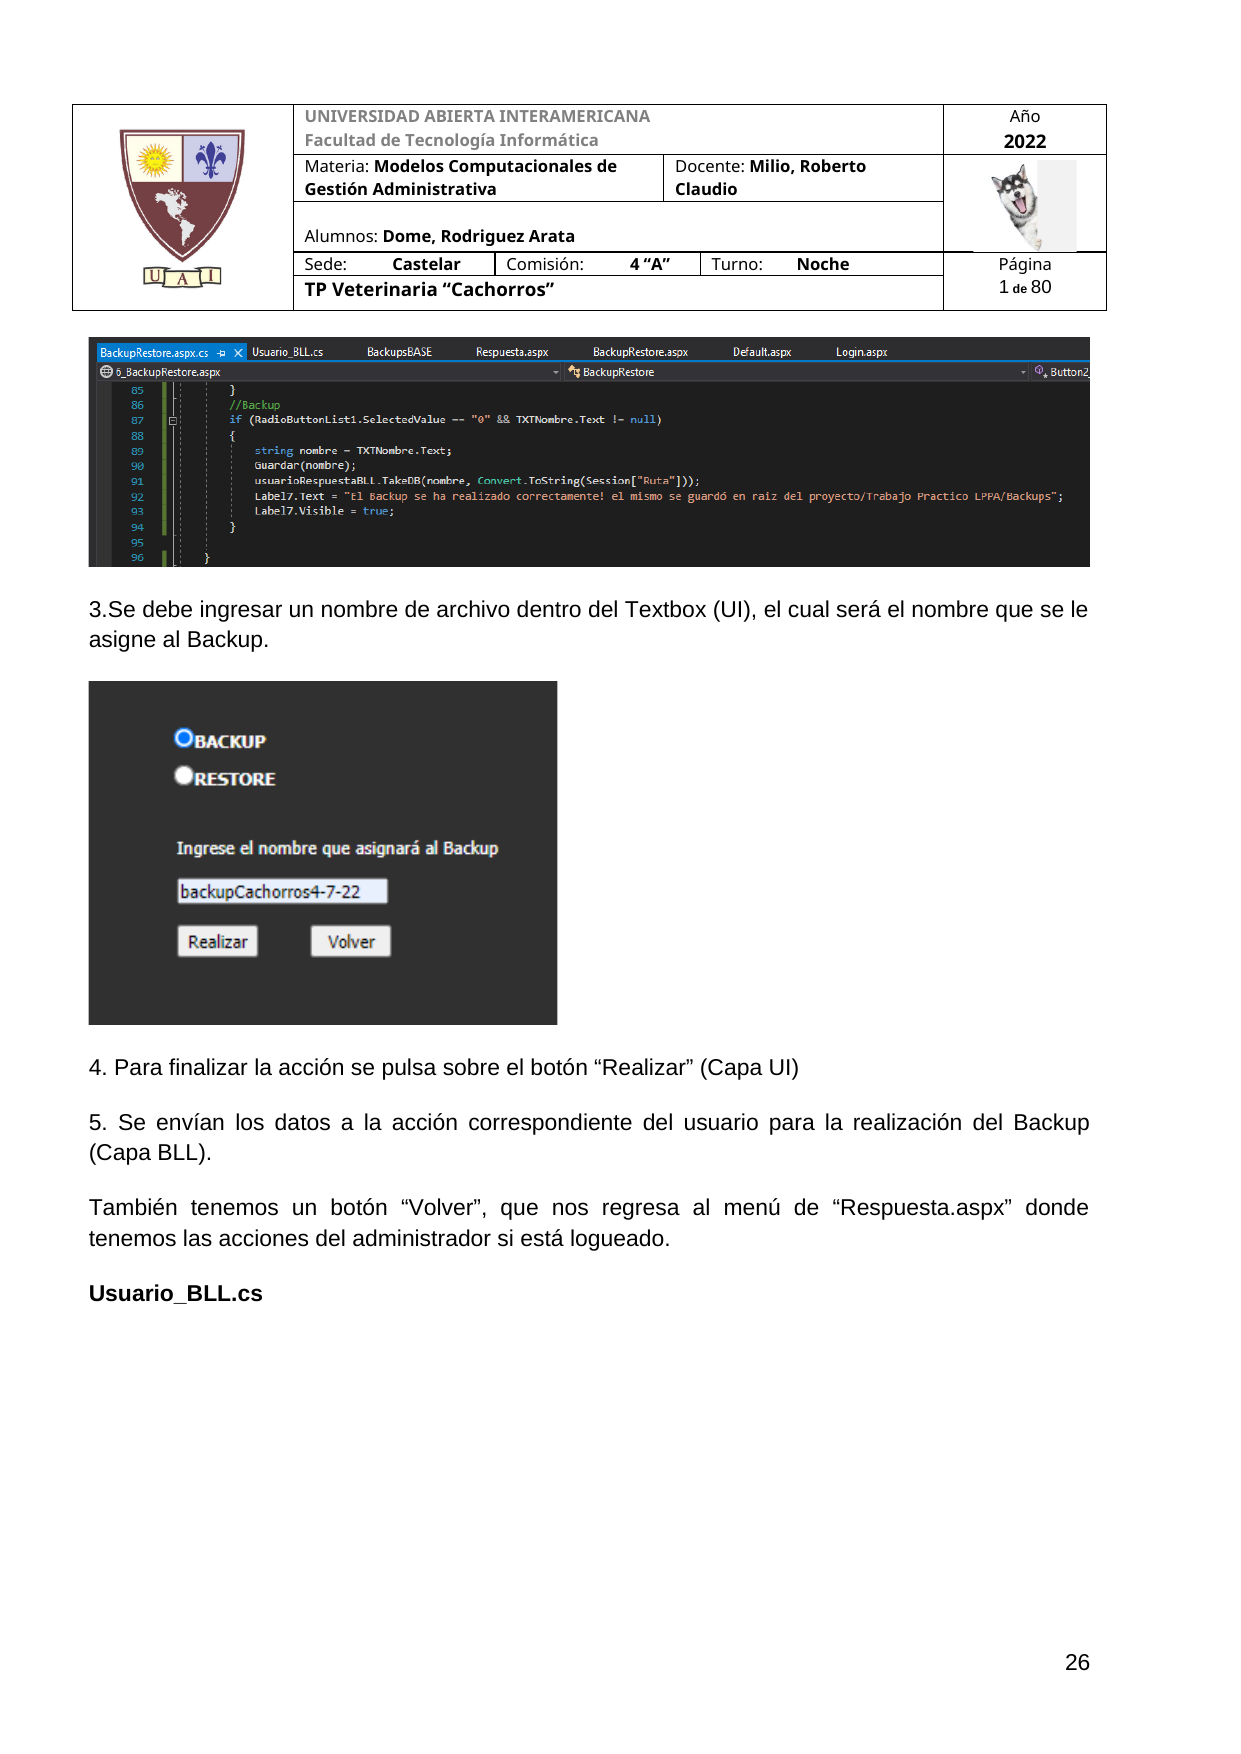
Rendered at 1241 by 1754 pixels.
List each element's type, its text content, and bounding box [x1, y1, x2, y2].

text 3.Se debe ingresar un nombre de archivo dentro del Textbox (UI), el cual será el nombre que se le asigne al Backup. [88, 596, 1090, 652]
text También tenemos un botón “Volver”, que nos regresa al menú de “Respuesta.aspx” donde tenemos las acciones del administrador si está logueado. [88, 1194, 1090, 1251]
picture [973, 160, 1077, 252]
picture [88, 337, 1090, 567]
picture [88, 681, 558, 1025]
text 4. Para finalizar la acción se pulsa sobre el botón “Realizar” (Capa UI) [88, 1054, 1090, 1080]
text 5. Se envían los datos a la acción correspondiente del usuario para la realización del Backup (Capa BLL). [88, 1109, 1090, 1166]
picture [117, 125, 249, 291]
text Usuario_BLL.cs [88, 1280, 1090, 1306]
